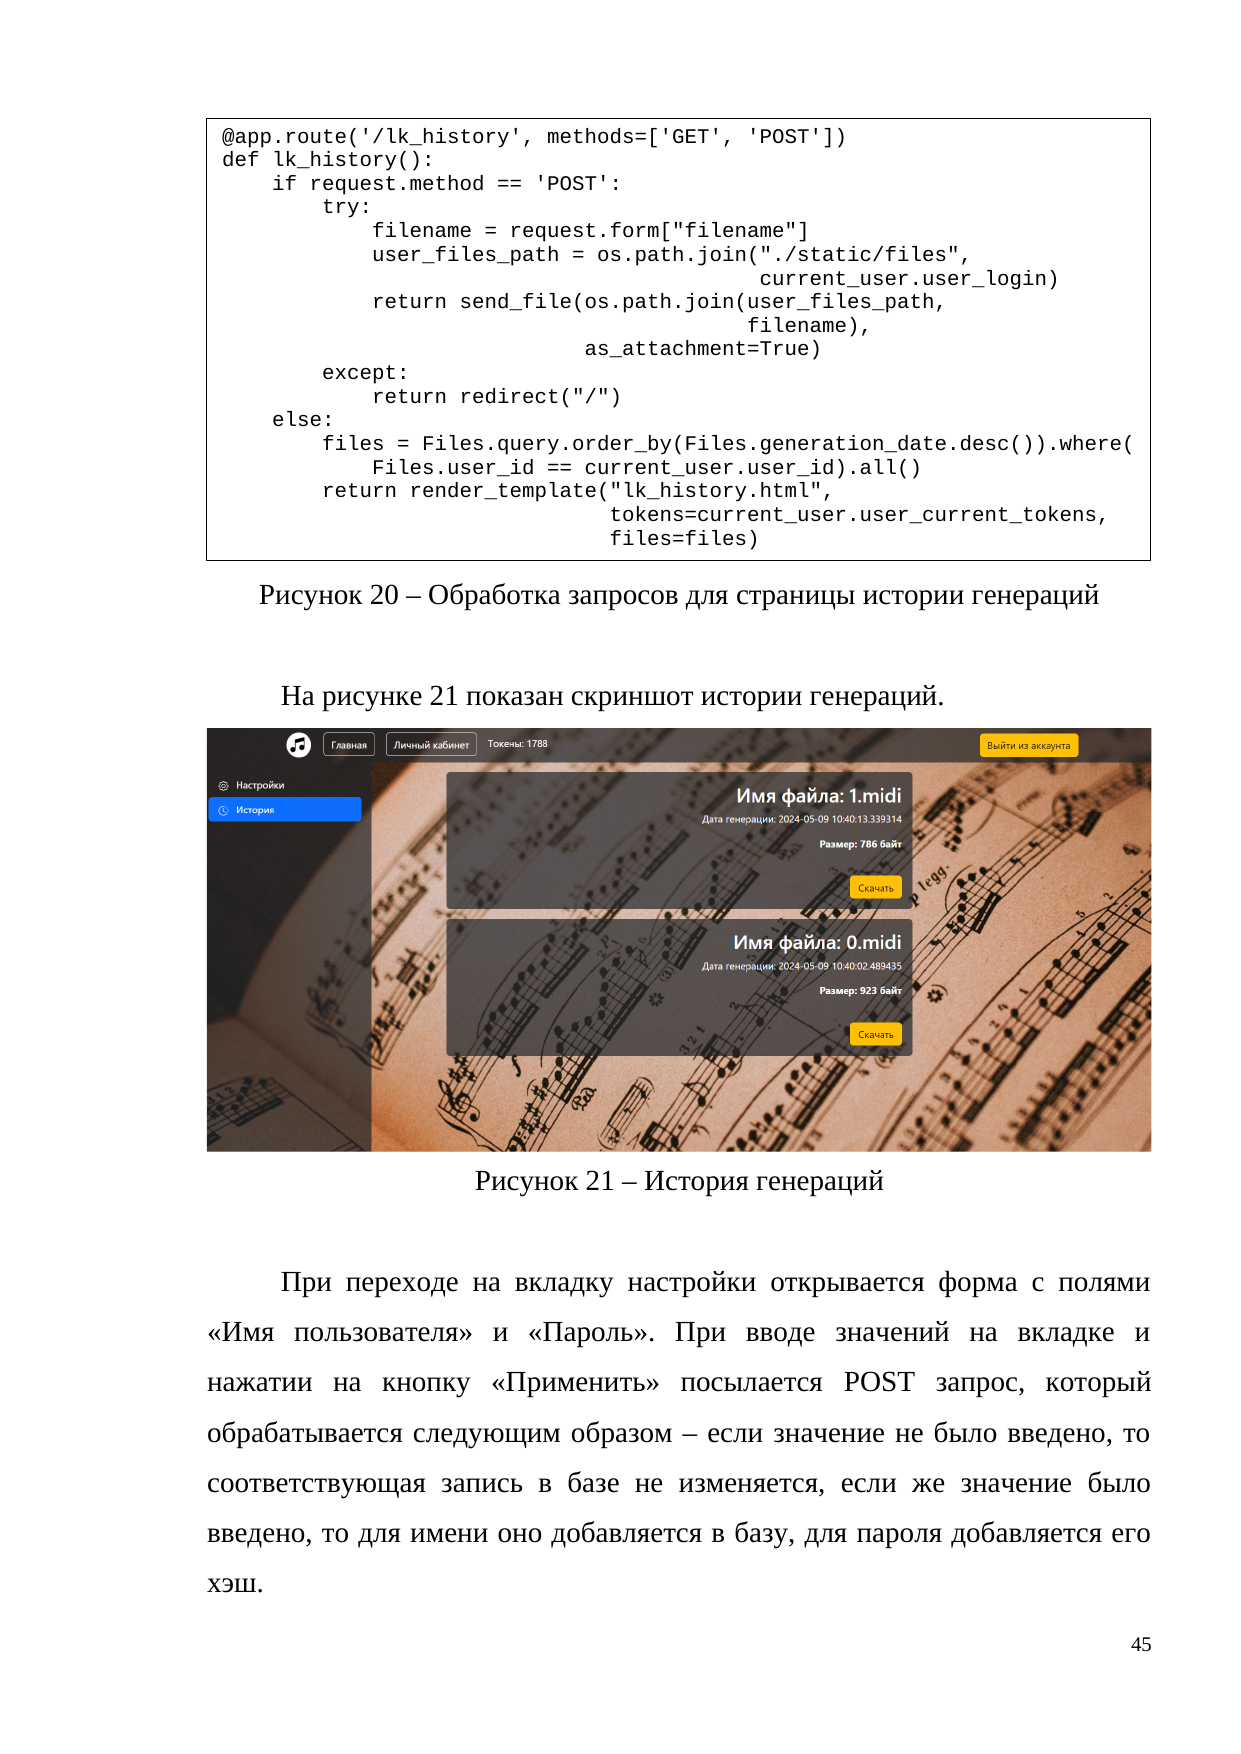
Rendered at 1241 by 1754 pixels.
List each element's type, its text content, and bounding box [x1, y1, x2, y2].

list Рисунок 20 – Обработка запросов для страницы истории генераций [207, 577, 1152, 611]
list Рисунок 21 – История генераций [207, 1163, 1152, 1197]
list На рисунке 21 показан скриншот истории генераций. [207, 678, 1152, 711]
text При переходе на вкладку настройки открывается форма с полями «Имя пользователя» и «Пароль». При вводе значений на вкладке и нажатии на кнопку «Применить» посылается POST запрос, который обрабатывается следующим образом – если значение не было введено, то соответствующая запись в базе не изменяется, если же значение было введено, то для имени оно добавляется в базу, для пароля добавляется его хэш. [207, 1264, 1152, 1599]
picture [206, 728, 1152, 1152]
